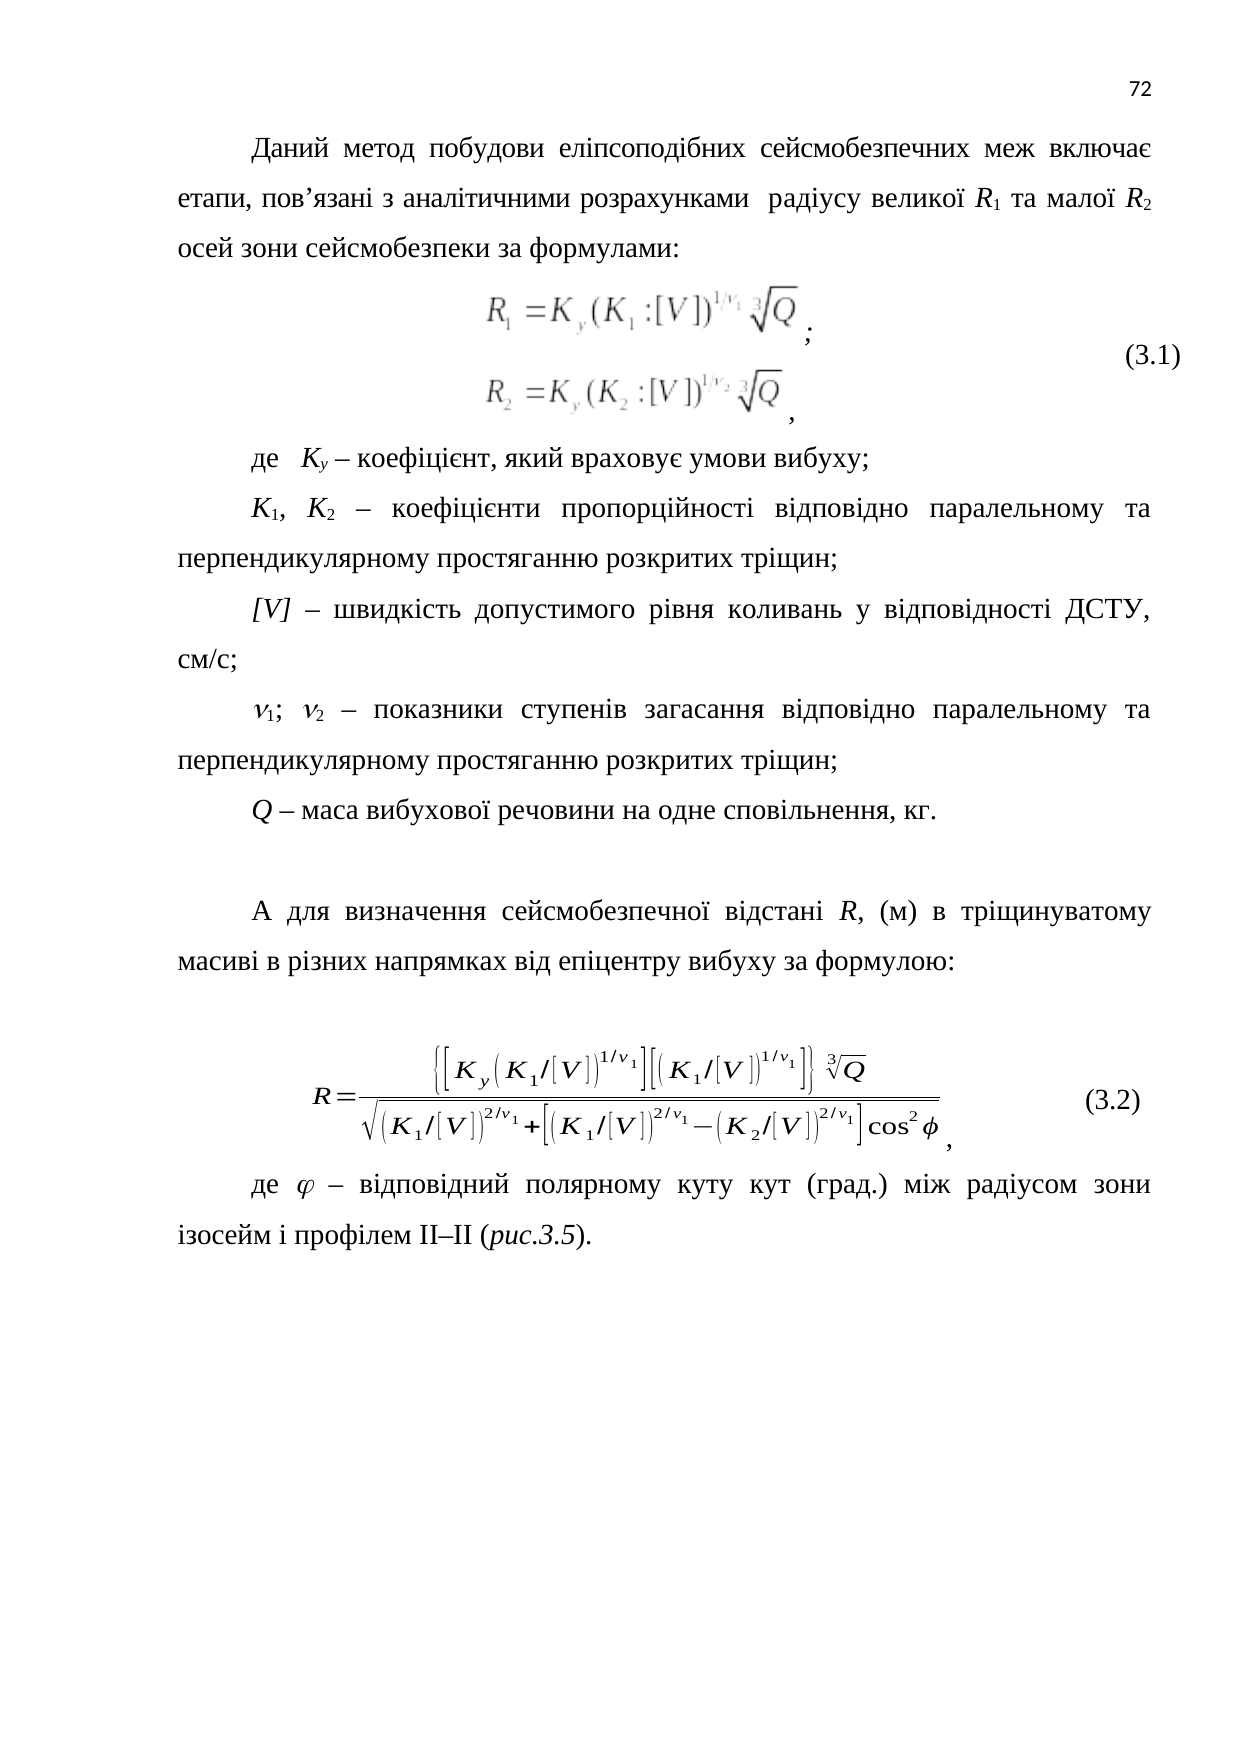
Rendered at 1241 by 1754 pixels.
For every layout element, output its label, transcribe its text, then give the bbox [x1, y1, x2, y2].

table_header (3.1) [1015, 281, 1192, 440]
table_header ; , [395, 281, 1015, 440]
table_header (3.2) [964, 1044, 1152, 1166]
table_header , [132, 1044, 964, 1166]
text де – відповідний полярному куту кут (град.) між радіусом зони ізосейм і профілем II–II (рис.3.5). [177, 1166, 1152, 1250]
text 1; 2 – показники ступенів загасання відповідно паралельному та перпендикулярному простяганню розкритих тріщин; [177, 692, 1152, 776]
text де Ky – коефіцієнт, який враховує умови вибуху; [177, 440, 1152, 473]
text [V] – швидкість допустимого рівня коливань у відповідності ДСТУ, см/с; [177, 591, 1152, 675]
text K1, K2 – коефіцієнти пропорційності відповідно паралельному та перпендикулярному простяганню розкритих тріщин; [177, 490, 1152, 574]
text А для визначення сейсмобезпечної відстані R, (м) в тріщинуватому масиві в різних напрямках від епіцентру вибуху за формулою: [177, 893, 1152, 977]
text Даний метод побудови еліпсоподібних сейсмобезпечних меж включає етапи, пов’язані з аналітичними розрахунками радіусу великої R1 та малої R2 осей зони сейсмобезпеки за формулами: [177, 130, 1152, 264]
text Q – маса вибухової речовини на одне сповільнення, кг. [177, 792, 1152, 826]
